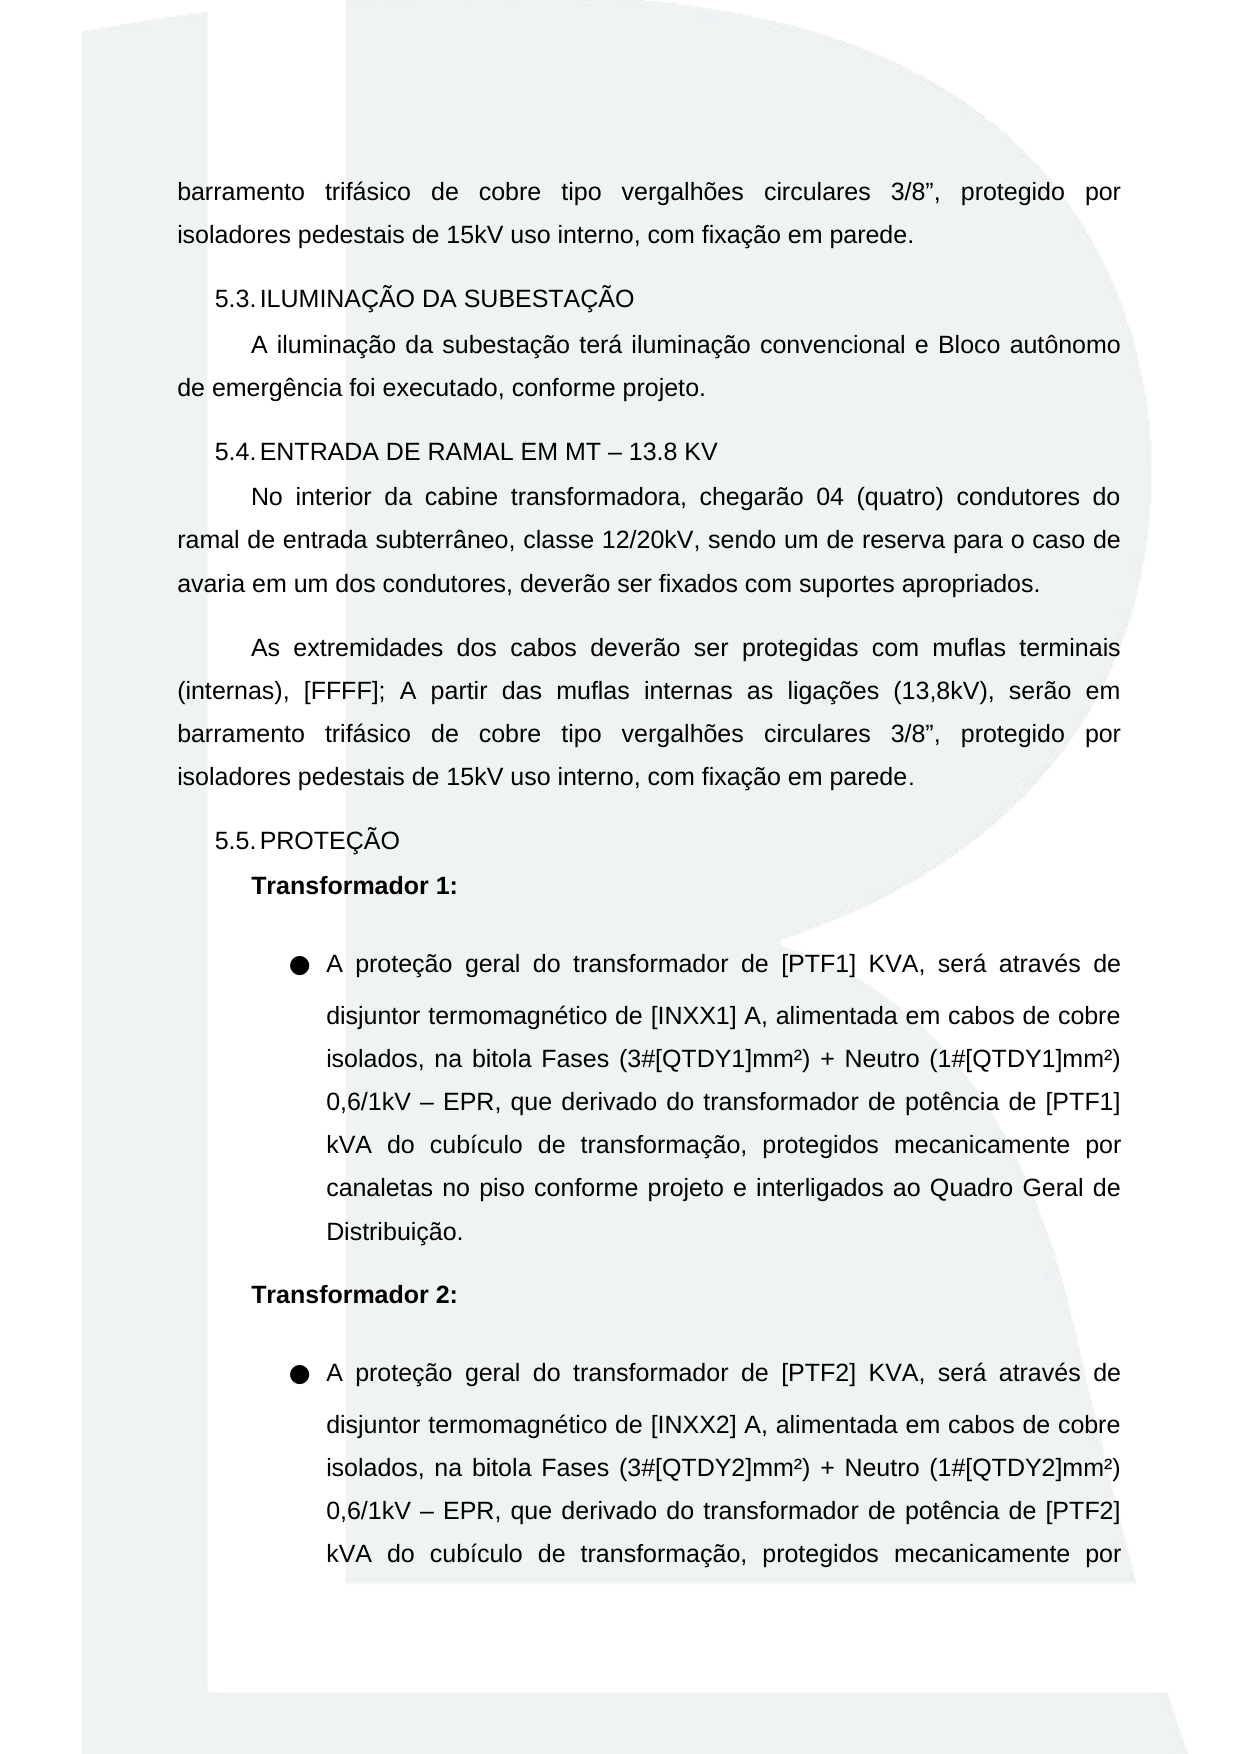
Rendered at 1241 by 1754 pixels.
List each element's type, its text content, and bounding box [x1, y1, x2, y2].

subtitle PROTEÇÃO [214, 826, 1122, 854]
text Transformador 1: [177, 871, 1122, 900]
list A proteção geral do transformador de [PTF1] KVA, será através de disjuntor termomagnético de [INXX1] A, alimentada em cabos de cobre isolados, na bitola Fases (3#[QTDY1]mm²) + Neutro (1#[QTDY1]mm²) 0,6/1kV – EPR, que derivado do transformador de potência de [PTF1] kVA do cubículo de transformação, protegidos mecanicamente por canaletas no piso conforme projeto e interligados ao Quadro Geral de Distribuição. [288, 935, 1122, 1245]
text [177, 177, 1122, 249]
text A iluminação da subestação terá iluminação convencional e Bloco autônomo de emergência foi executado, conforme projeto. [177, 330, 1122, 402]
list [288, 1344, 1122, 1568]
subtitle ILUMINAÇÃO DA SUBESTAÇÃO [214, 284, 1122, 313]
text Transformador 2: [177, 1281, 1122, 1309]
subtitle ENTRADA DE RAMAL EM MT – 13.8 KV [214, 437, 1122, 466]
